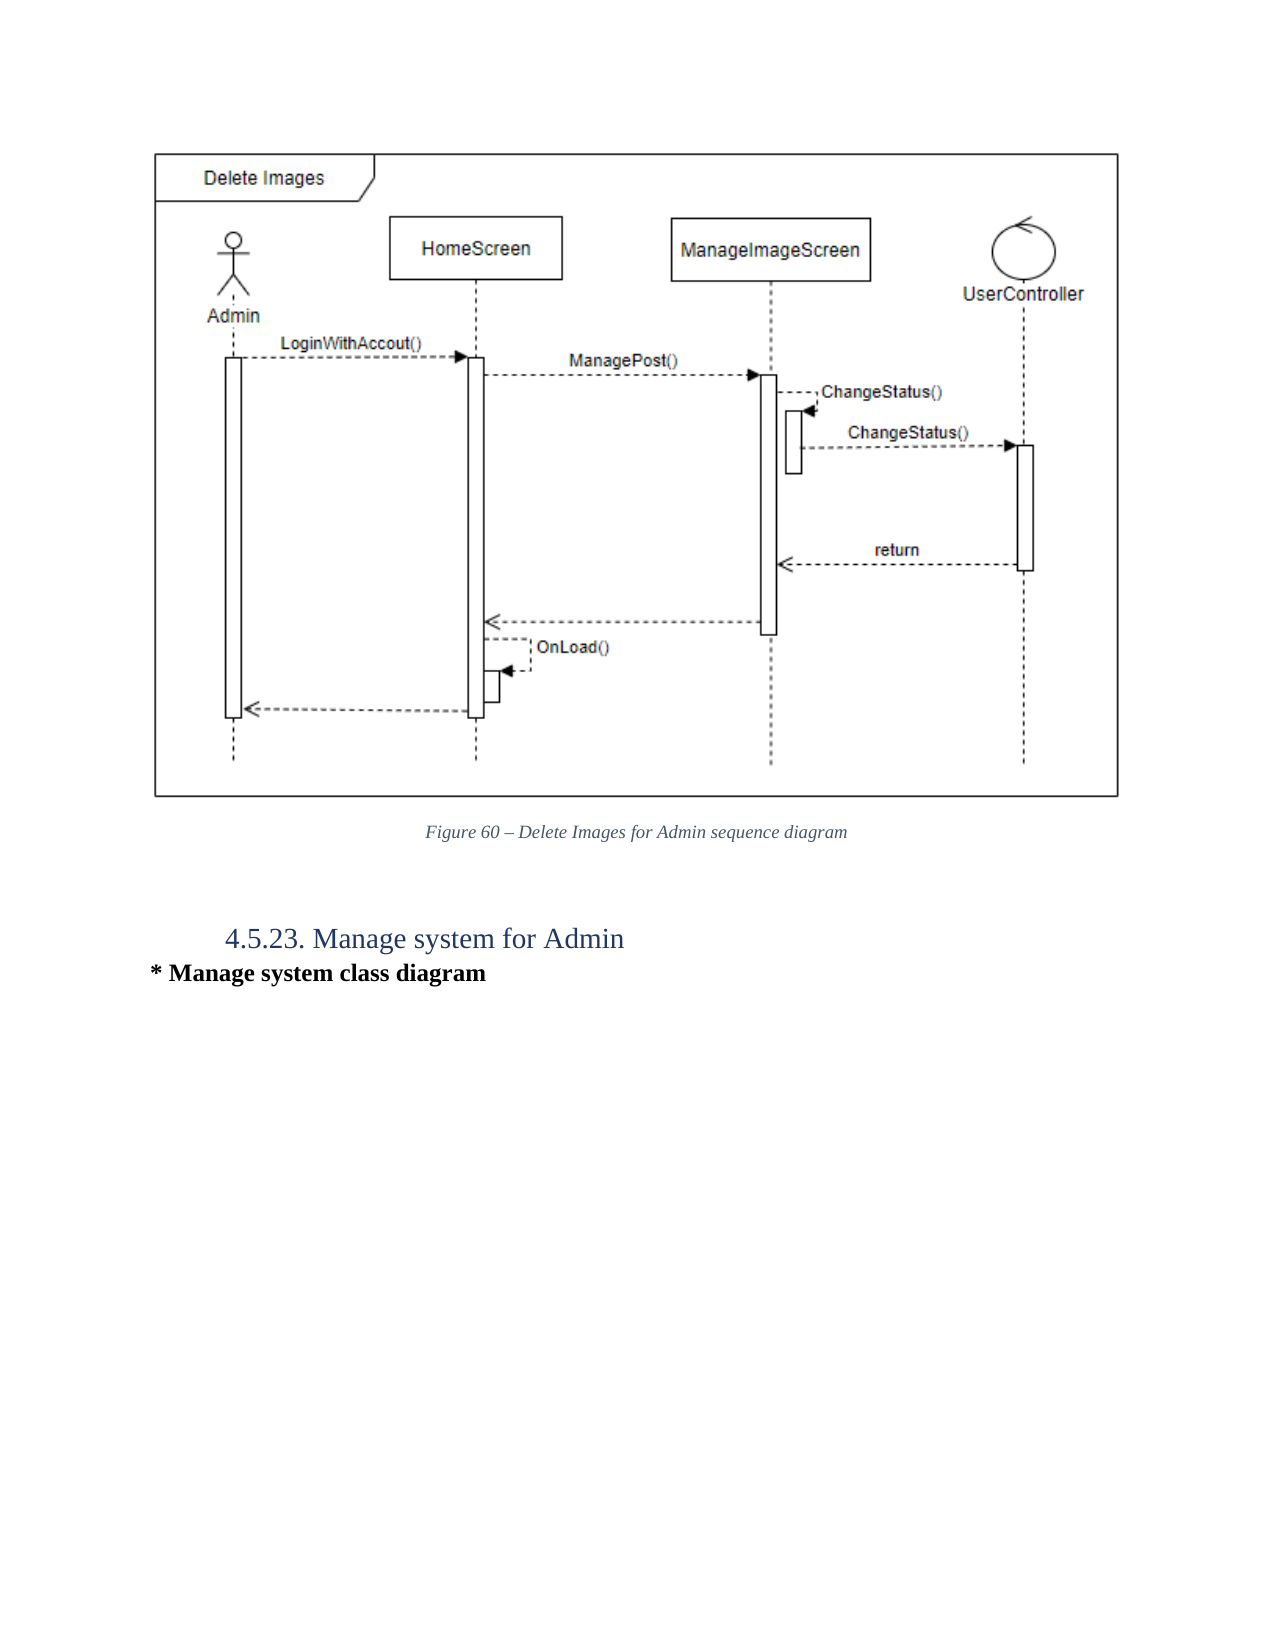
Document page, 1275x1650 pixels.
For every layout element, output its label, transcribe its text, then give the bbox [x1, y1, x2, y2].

picture [150, 150, 1125, 802]
text * Manage system class diagram [150, 958, 1125, 986]
subtitle 4.5.23. Manage system for Admin [225, 921, 1125, 955]
text Figure 60 – Delete Images for Admin sequence diagram [150, 821, 1125, 842]
